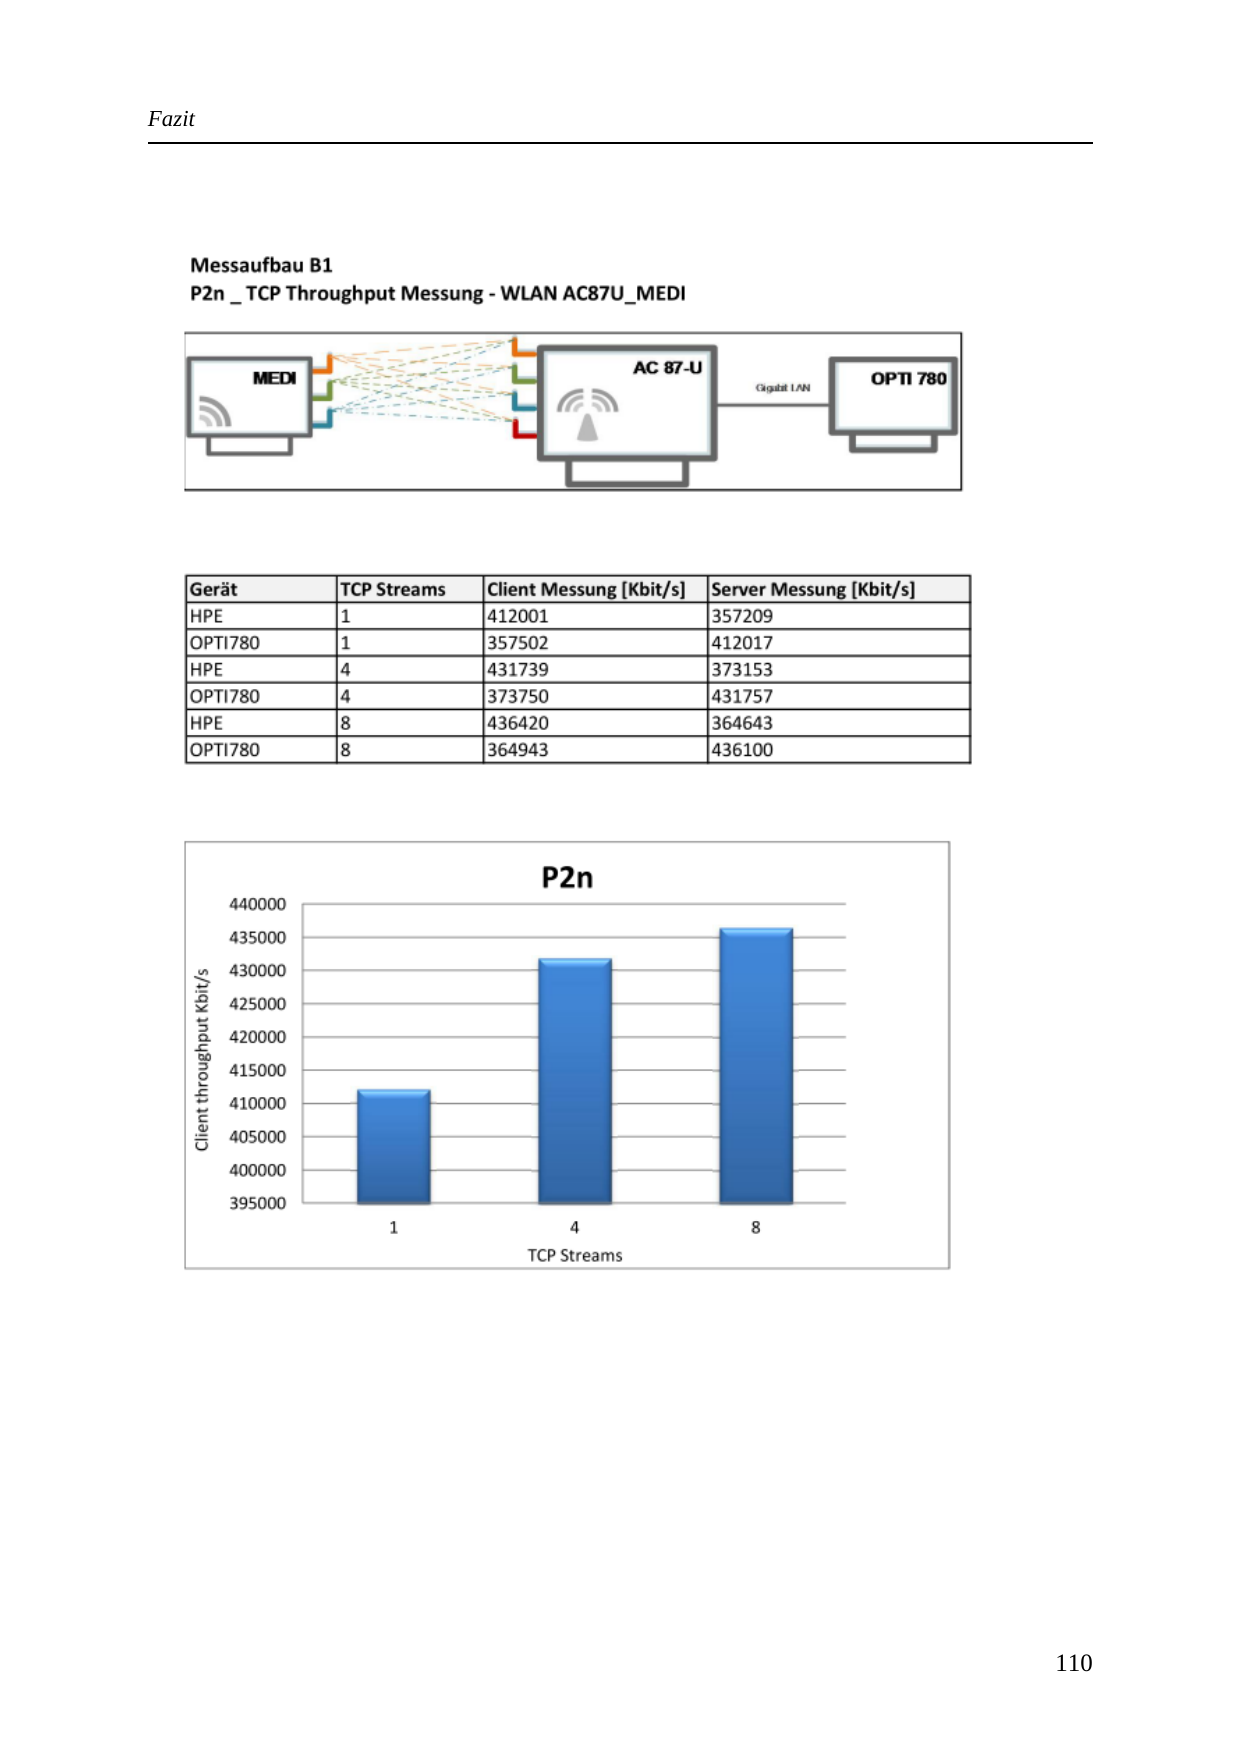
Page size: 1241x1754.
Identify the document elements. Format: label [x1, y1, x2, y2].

picture [147, 230, 1093, 1291]
